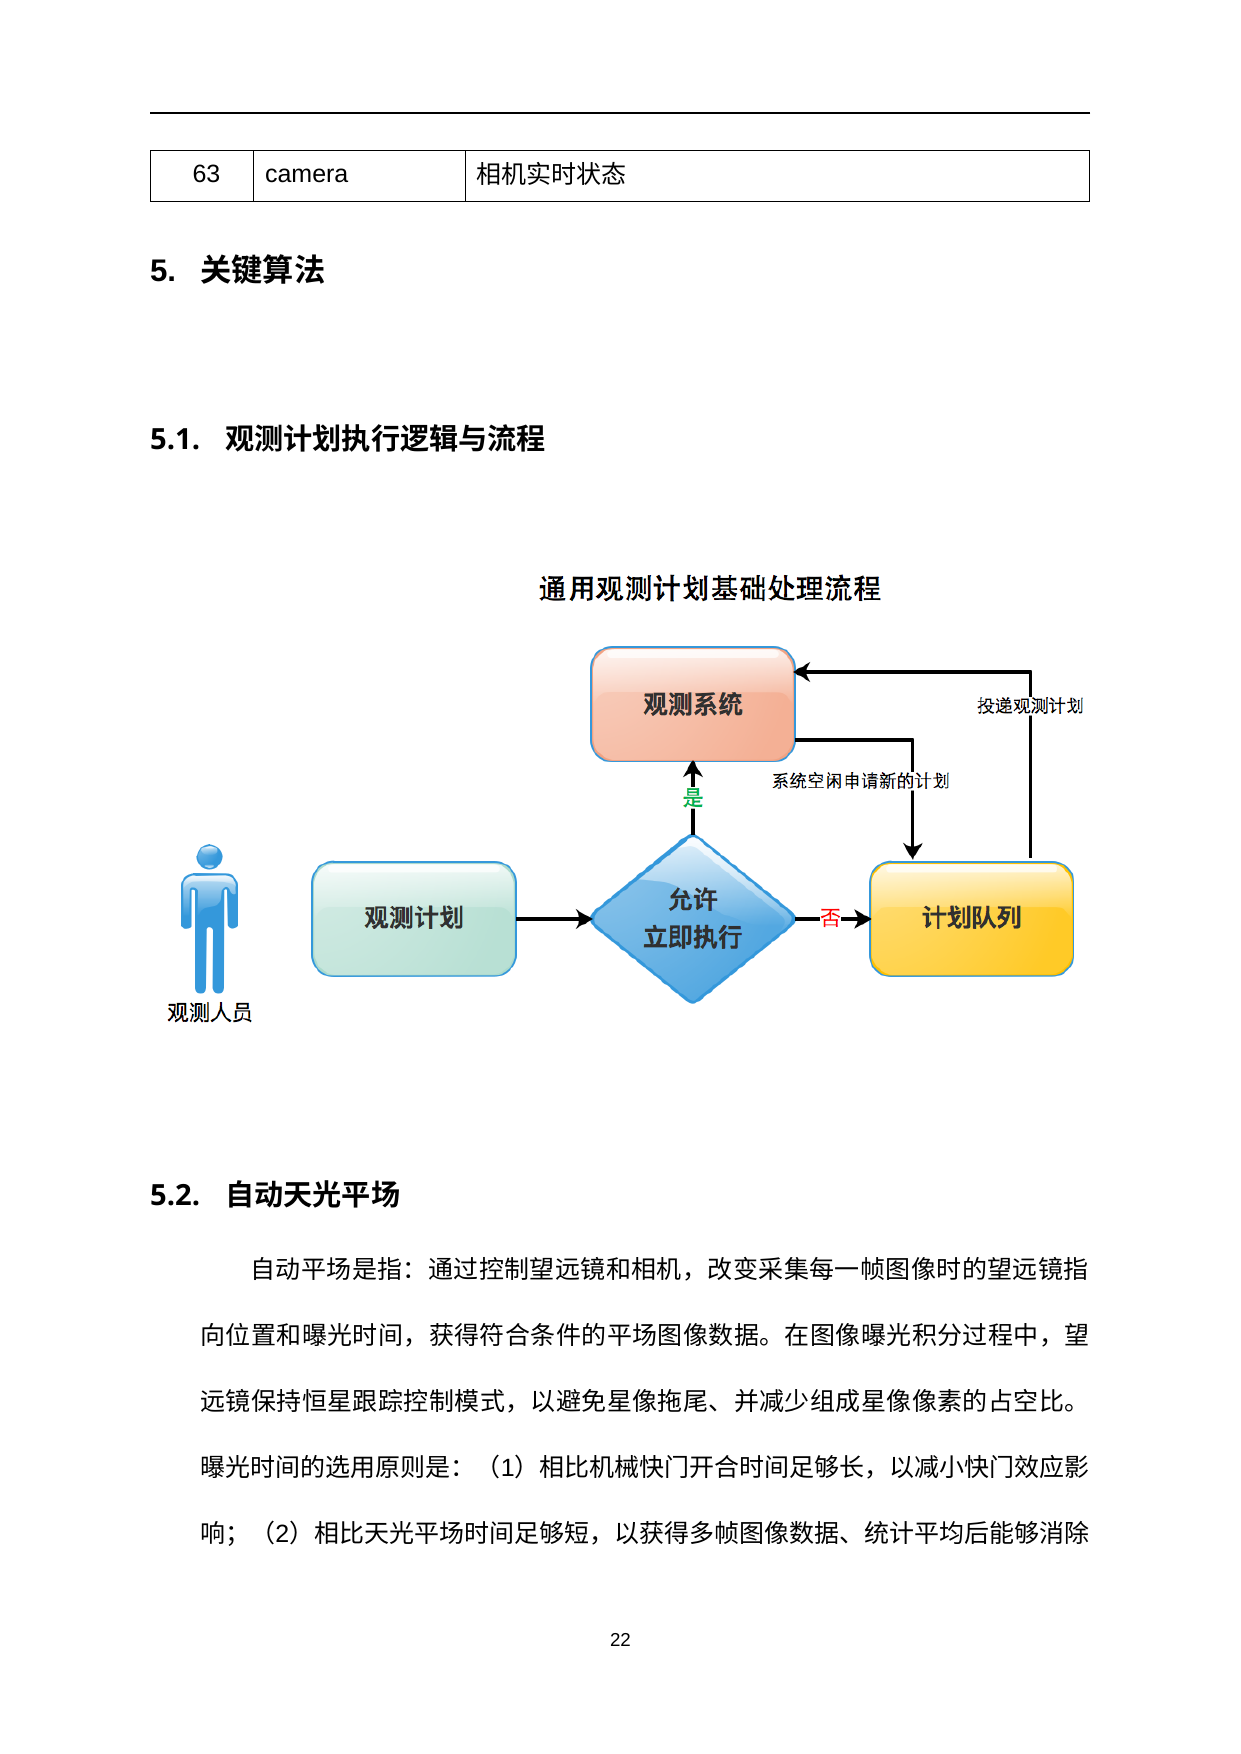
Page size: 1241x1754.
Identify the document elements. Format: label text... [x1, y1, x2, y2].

table_cell [151, 151, 253, 201]
table_cell 相机实时状态 [466, 151, 1089, 201]
subtitle 关键算法 [150, 224, 1090, 312]
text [200, 1246, 1090, 1554]
subtitle 自动天光平场 [150, 1171, 1090, 1215]
table_cell camera [254, 151, 465, 201]
subtitle 观测计划执行逻辑与流程 [150, 415, 1090, 459]
picture [150, 547, 1090, 1036]
